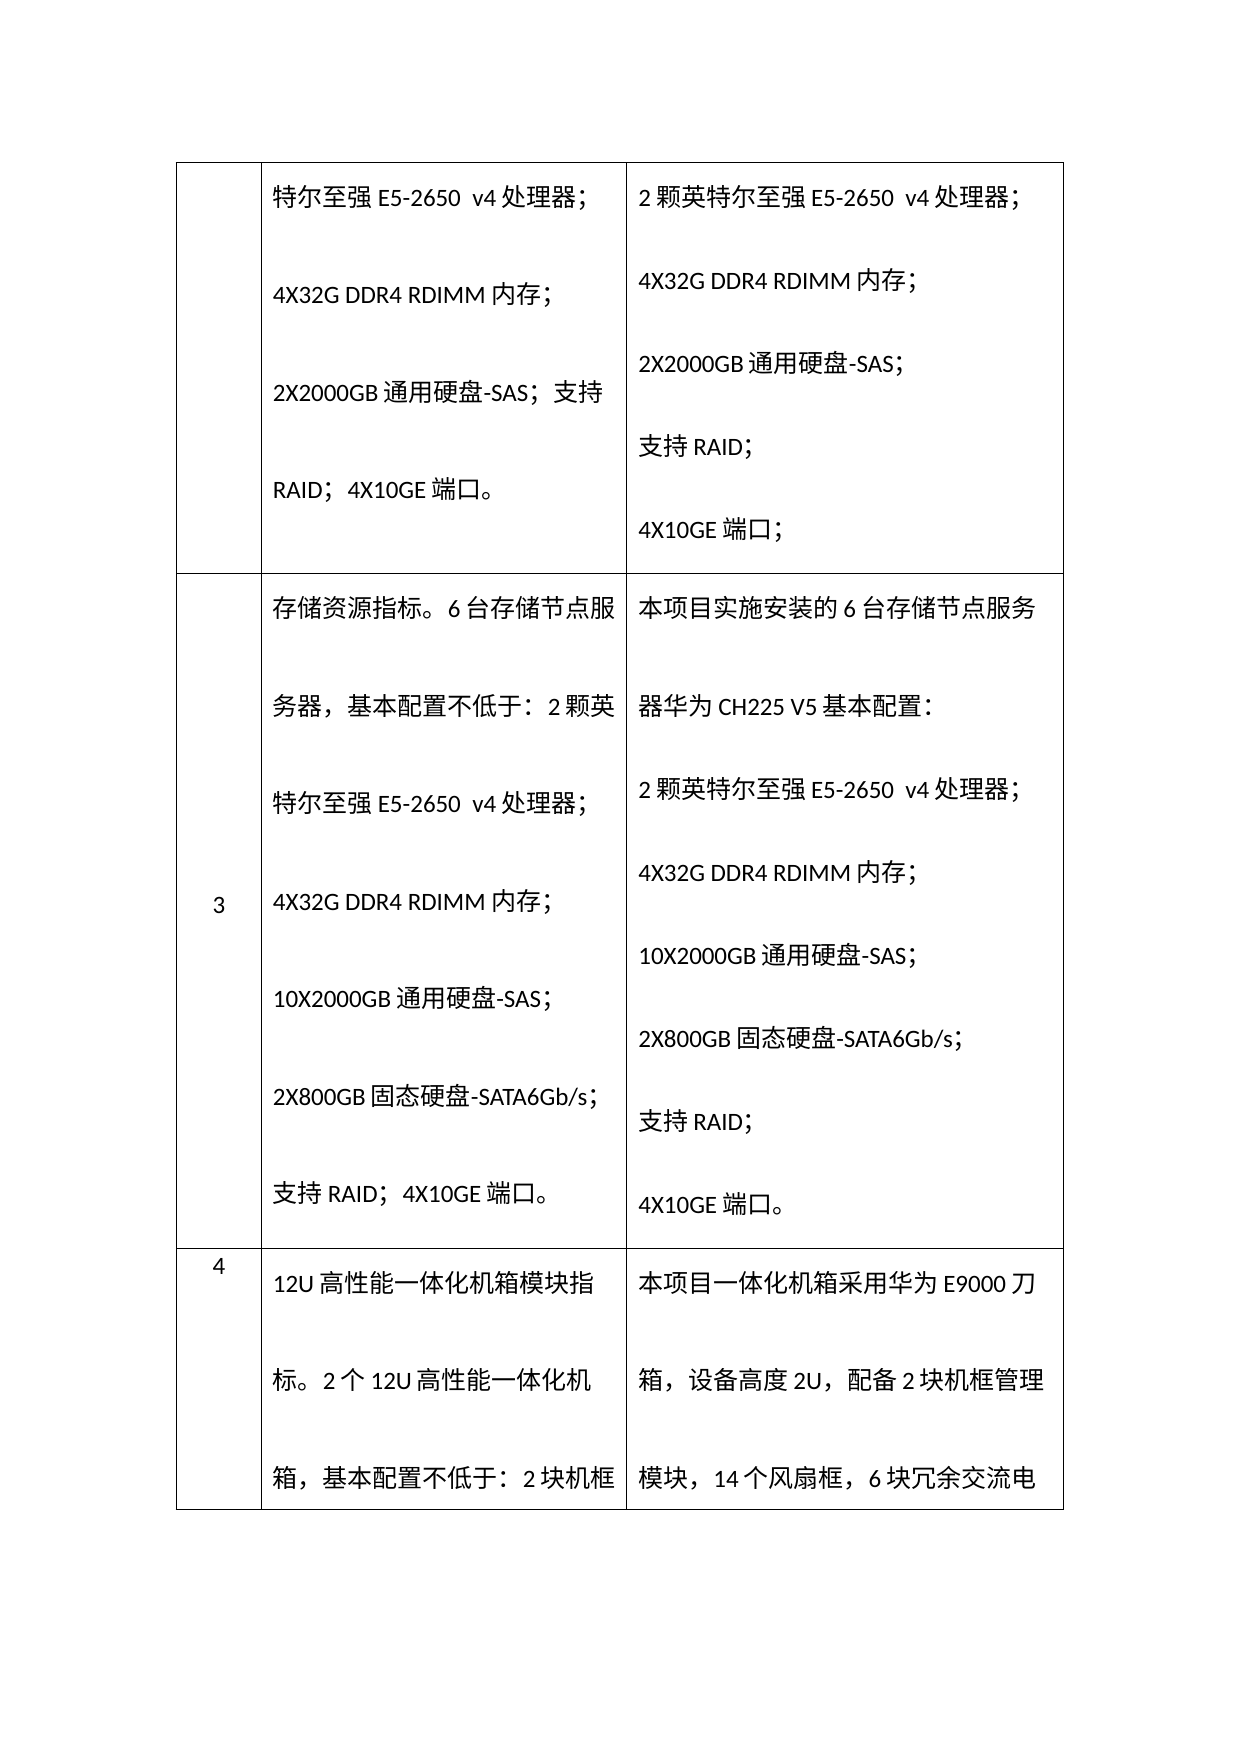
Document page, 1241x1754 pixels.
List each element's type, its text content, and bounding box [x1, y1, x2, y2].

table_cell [262, 1249, 626, 1509]
table_cell 存储资源指标。6台存储节点服务器，基本配置不低于：2颗英特尔至强E5-2650 v4处理器；4X32G DDR4 RDIMM内存；10X2000GB通用硬盘-SAS；2X800GB固态硬盘-SATA6Gb/s；支持RAID；4X10GE端口。 [262, 574, 626, 1248]
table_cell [627, 163, 1063, 573]
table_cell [262, 163, 626, 573]
table_cell 本项目实施安装的6台存储节点服务器华为CH225 V5基本配置： 2颗英特尔至强E5-2650 v4处理器； 4X32G DDR4 RDIMM内存； 10X2000GB通用硬盘-SAS； 2X800GB固态硬盘-SATA6Gb/s； 支持RAID； 4X10GE端口。 [627, 574, 1063, 1248]
table_cell 3 [177, 574, 261, 1248]
table_cell 4 [177, 1249, 261, 1509]
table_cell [627, 1249, 1063, 1509]
table_cell 2 [177, 163, 261, 573]
